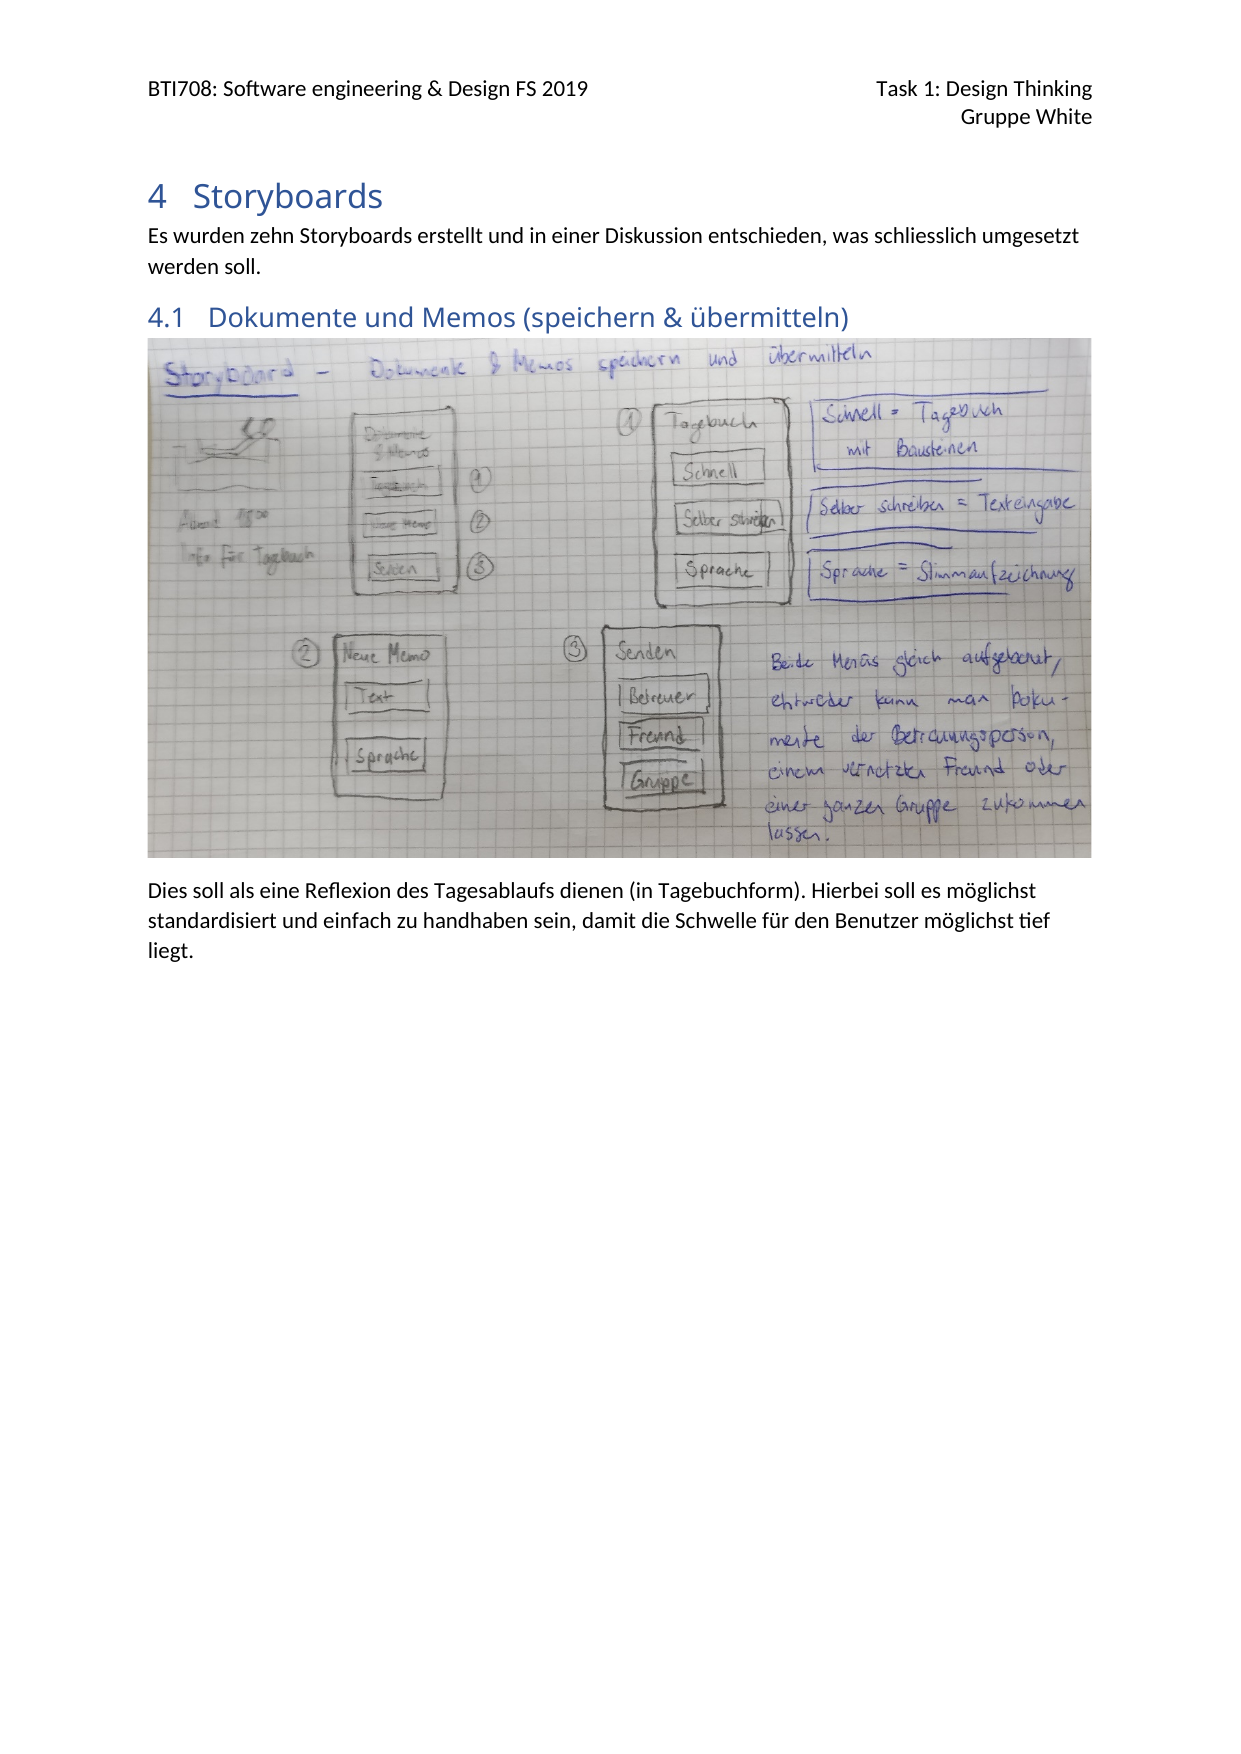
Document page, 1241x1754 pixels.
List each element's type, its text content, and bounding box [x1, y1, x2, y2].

text Dies soll als eine Reflexion des Tagesablaufs dienen (in Tagebuchform). Hierbei soll es möglichst standardisiert und einfach zu handhaben sein, damit die Schwelle für den Benutzer möglichst tief liegt. [148, 876, 1093, 964]
subtitle Dokumente und Memos (speichern & übermitteln) [148, 299, 1093, 336]
text Es wurden zehn Storyboards erstellt und in einer Diskussion entschieden, was schliesslich umgesetzt werden soll. [148, 222, 1093, 280]
subtitle Storyboards [148, 173, 1093, 218]
picture [147, 338, 1092, 858]
